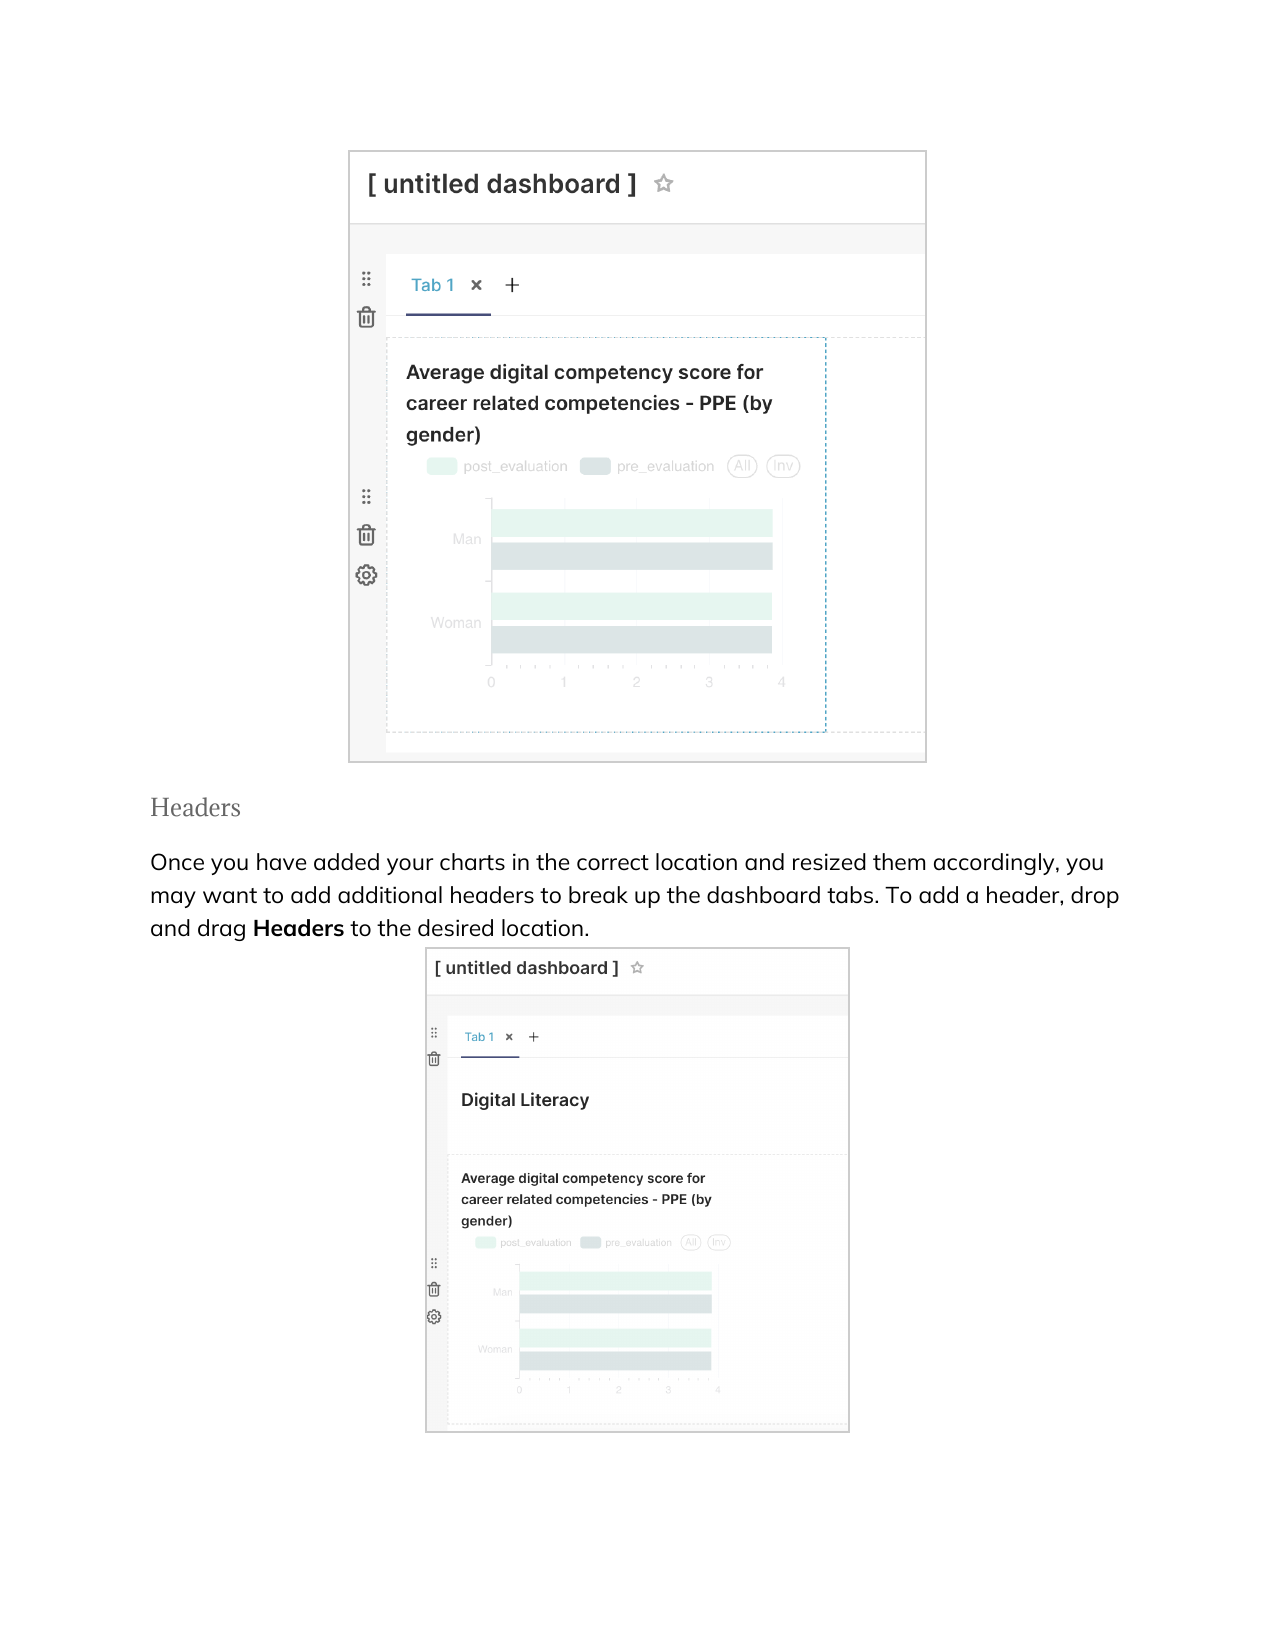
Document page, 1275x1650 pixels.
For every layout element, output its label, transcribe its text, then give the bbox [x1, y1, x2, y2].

subtitle Headers [150, 791, 1125, 823]
text Once you have added your charts in the correct location and resized them accordingly, you may want to add additional headers to break up the dashboard tabs. To add a header, drop and drag Headers to the desired location. [150, 848, 1125, 942]
picture [427, 949, 848, 1431]
picture [350, 152, 925, 761]
